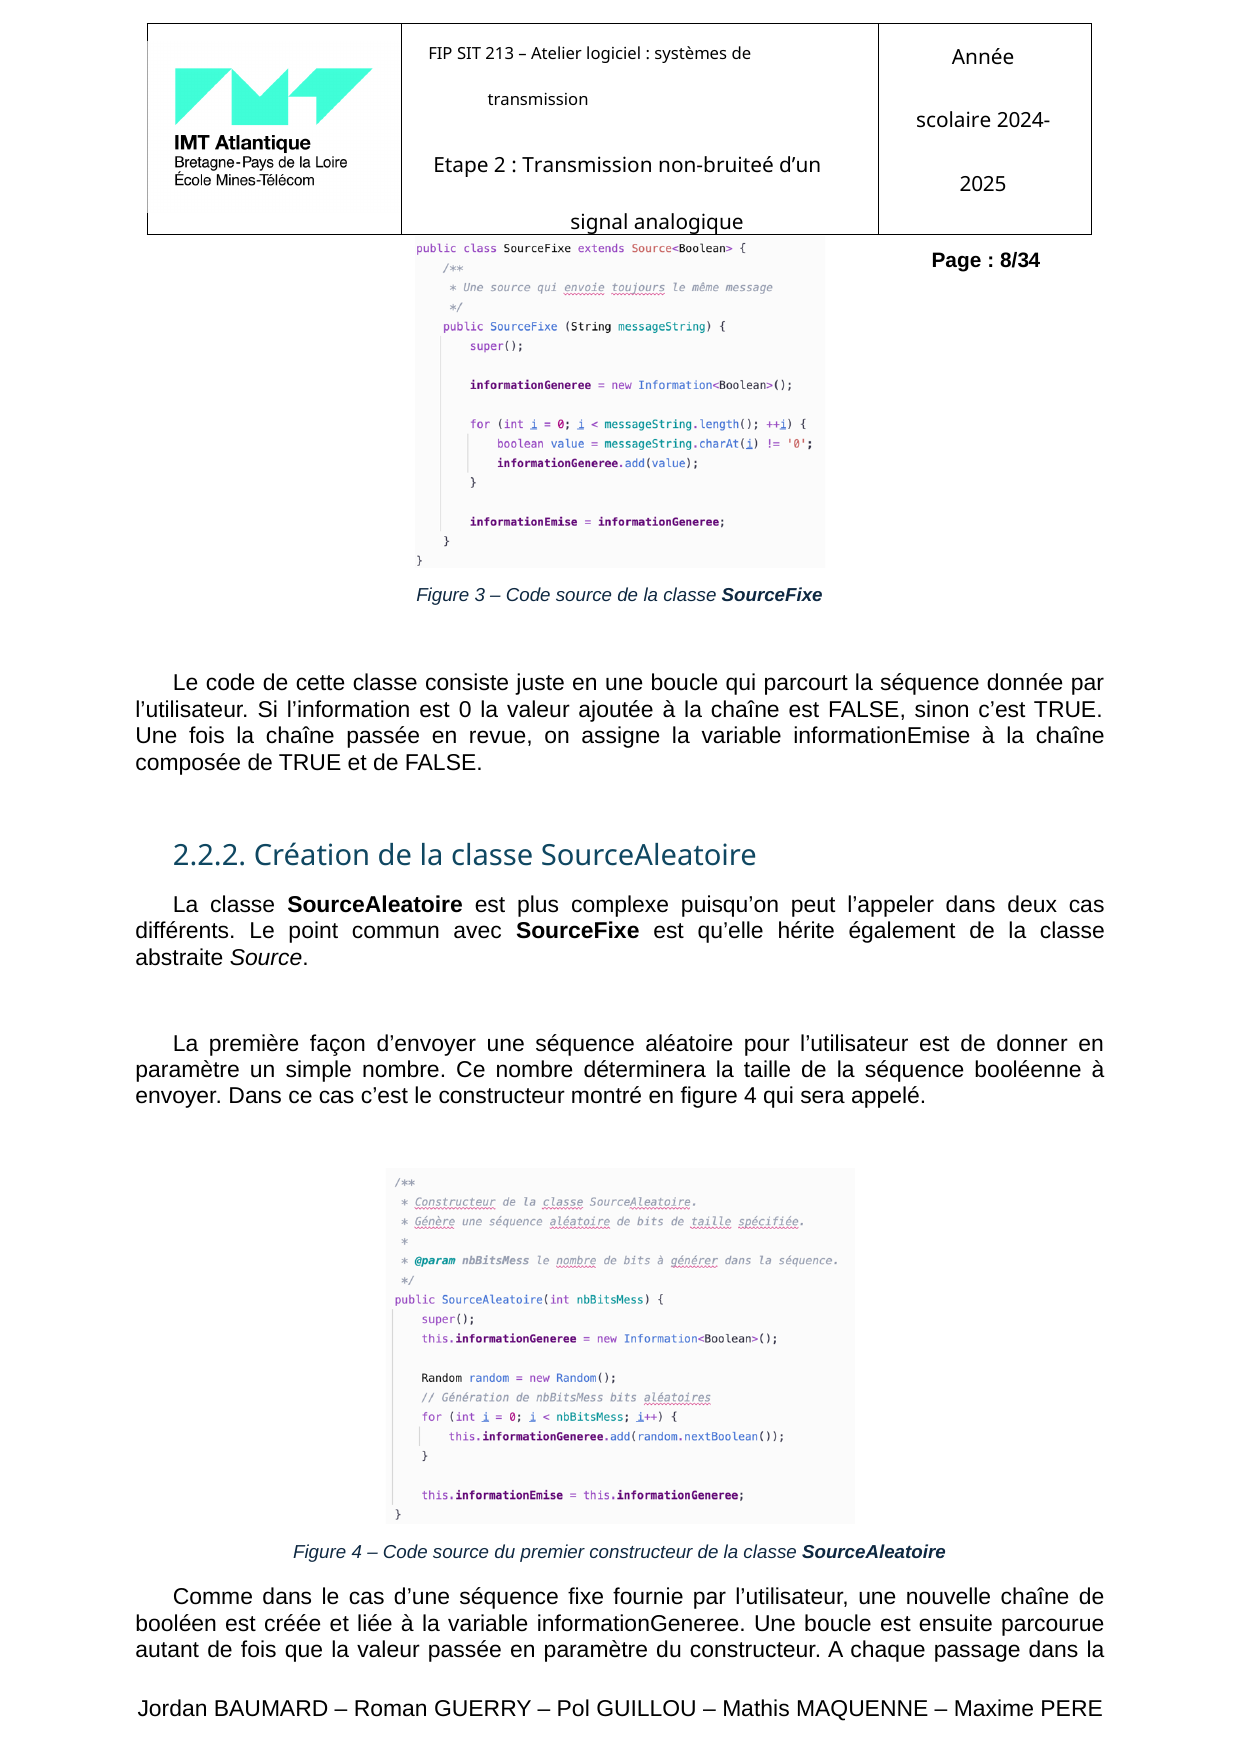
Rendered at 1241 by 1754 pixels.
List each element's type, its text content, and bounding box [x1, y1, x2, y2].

text Figure 3 – Code source de la classe SourceFixe [135, 584, 1105, 606]
subtitle 2.2.2. Création de la classe SourceAleatoire [135, 834, 1105, 874]
picture [147, 41, 401, 213]
text Figure 4 – Code source du premier constructeur de la classe SourceAleatoire [135, 1541, 1105, 1562]
text La classe SourceAleatoire est plus complexe puisqu’on peut l’appeler dans deux cas différents. Le point commun avec SourceFixe est qu’elle hérite également de la classe abstraite Source. [135, 891, 1105, 970]
text Le code de cette classe consiste juste en une boucle qui parcourt la séquence donnée par l’utilisateur. Si l’information est 0 la valeur ajoutée à la chaîne est FALSE, sinon c’est TRUE. Une fois la chaîne passée en revue, on assigne la variable informationEmise à la chaîne composée de TRUE et de FALSE. [135, 669, 1105, 775]
picture [385, 1168, 855, 1524]
picture [415, 236, 826, 568]
text La première façon d’envoyer une séquence aléatoire pour l’utilisateur est de donner en paramètre un simple nombre. Ce nombre déterminera la taille de la séquence booléenne à envoyer. Dans ce cas c’est le constructeur montré en figure 4 qui sera appelé. [135, 1029, 1105, 1109]
